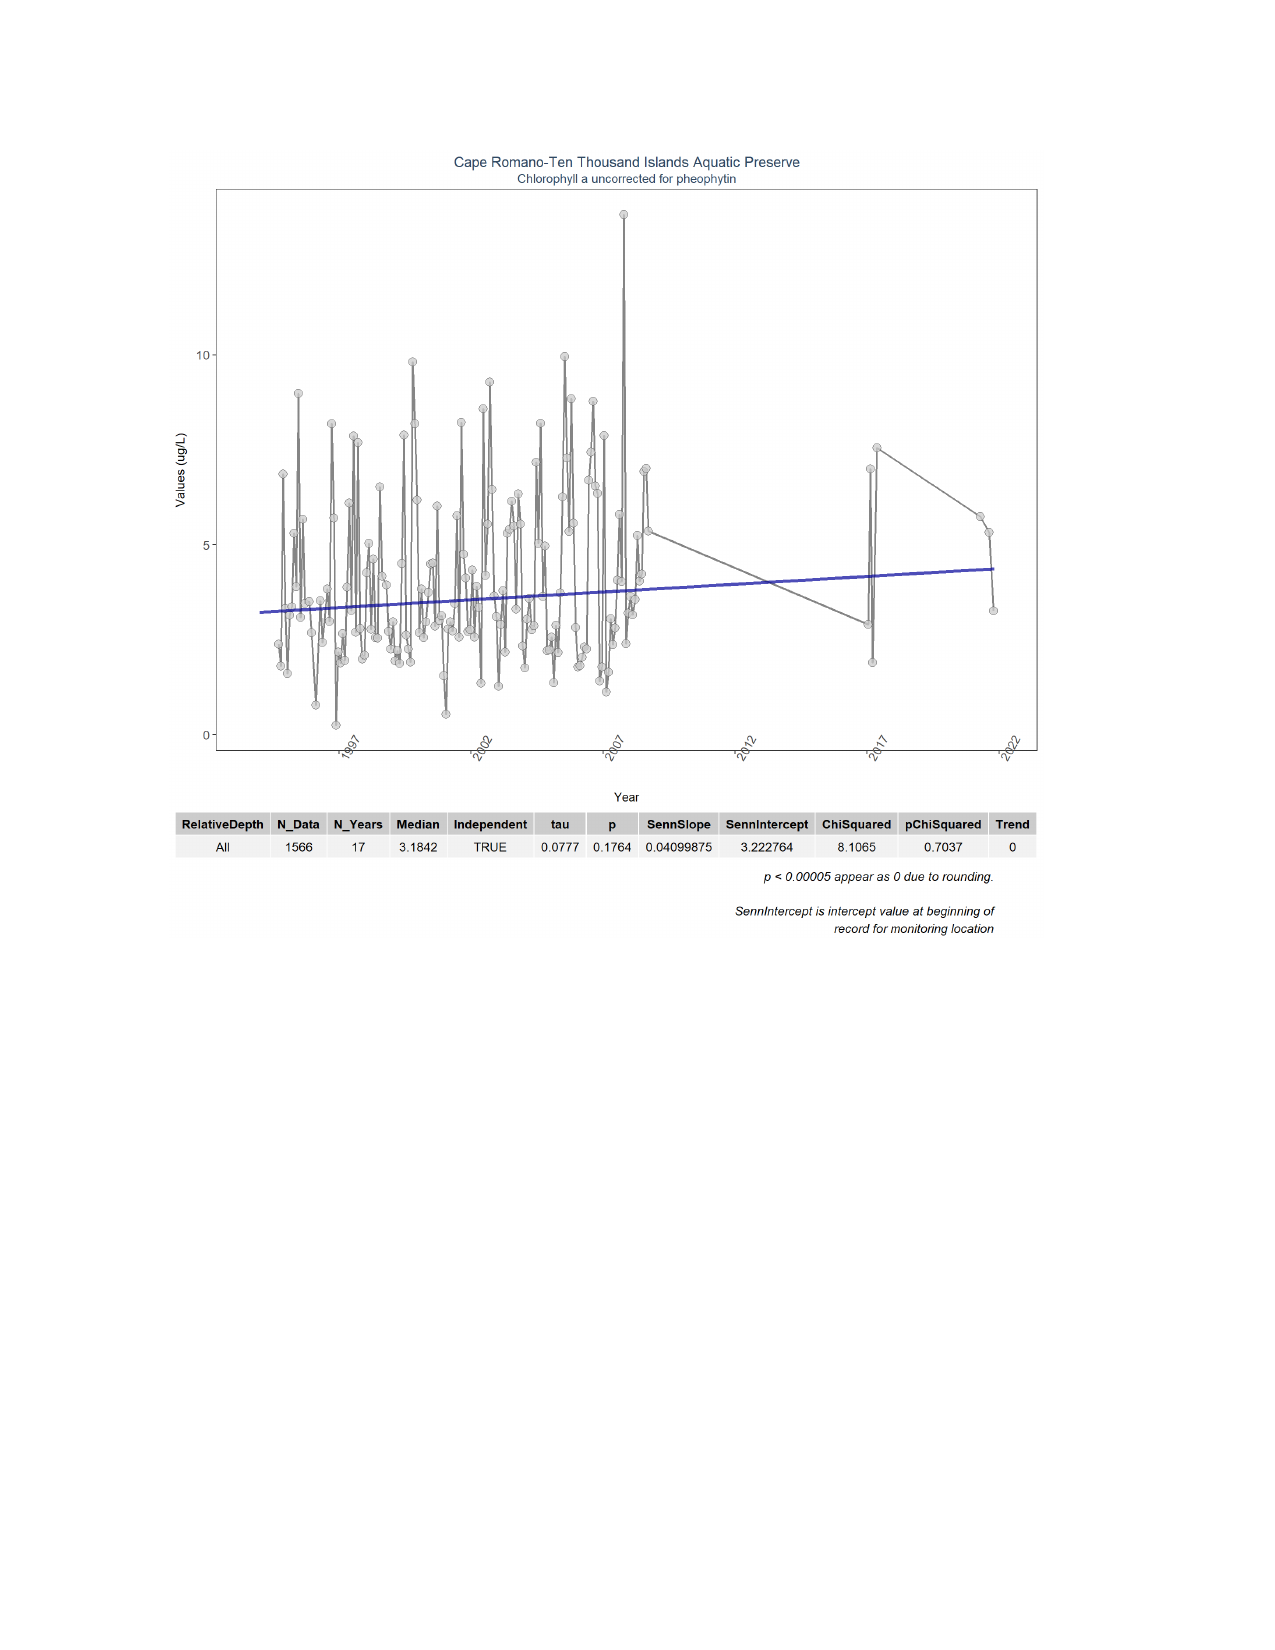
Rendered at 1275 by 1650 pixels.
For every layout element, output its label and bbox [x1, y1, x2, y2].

picture [168, 150, 1044, 938]
